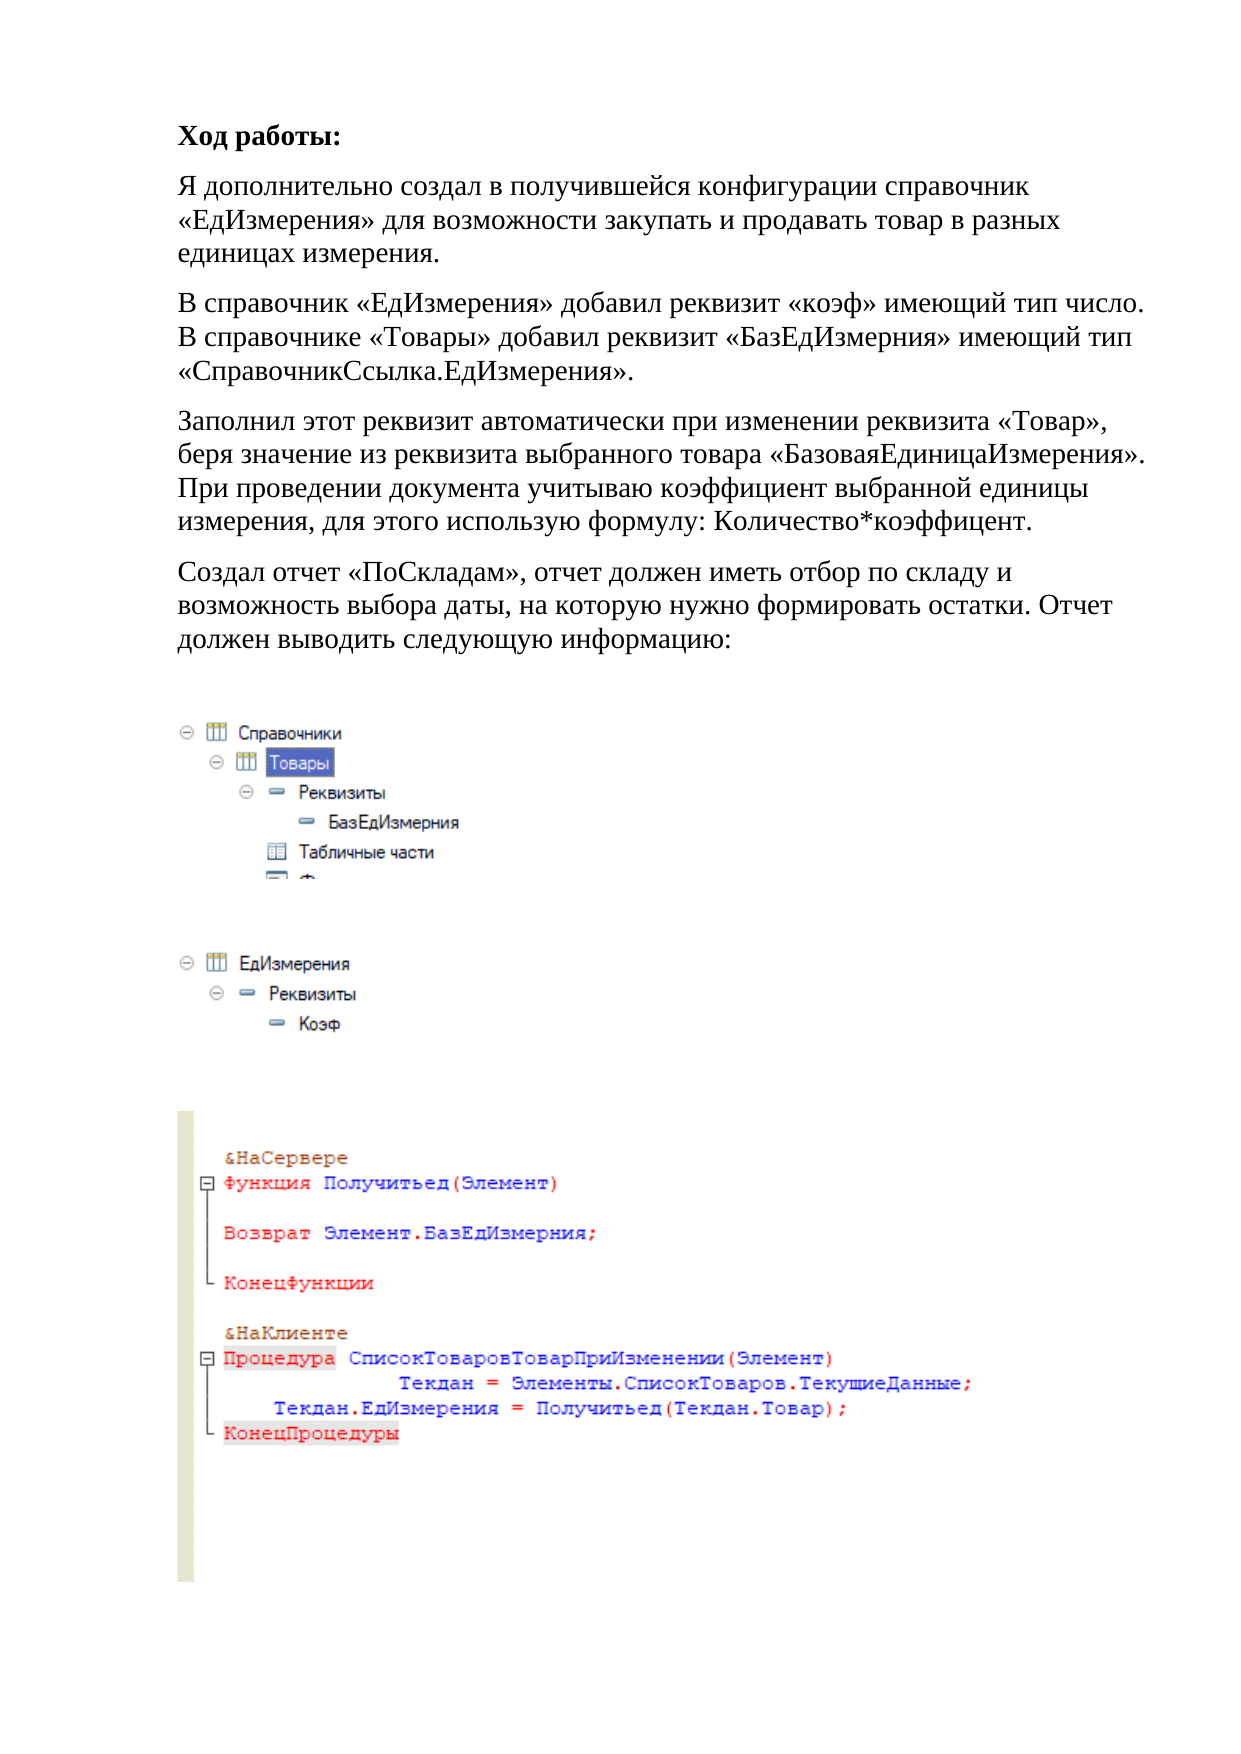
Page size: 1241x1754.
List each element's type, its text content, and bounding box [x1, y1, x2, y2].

picture [177, 1111, 1084, 1582]
text Заполнил этот реквизит автоматически при изменении реквизита «Товар», беря значение из реквизита выбранного товара «БазоваяЕдиницаИзмерения». При проведении документа учитываю коэффициент выбранной единицы измерения, для этого использую формулу: Количество*коэффицент. [177, 403, 1152, 537]
picture [177, 946, 437, 1045]
text Я дополнительно создал в получившейся конфигурации справочник «ЕдИзмерения» для возможности закупать и продавать товар в разных единицах измерения. [177, 168, 1152, 269]
text Ход работы: [177, 118, 1152, 152]
text В справочник «ЕдИзмерения» добавил реквизит «коэф» имеющий тип число. В справочнике «Товары» добавил реквизит «БазЕдИзмерния» имеющий тип «СправочникСсылка.ЕдИзмерения». [177, 286, 1152, 386]
picture [177, 721, 518, 879]
text Создал отчет «ПоСкладам», отчет должен иметь отбор по складу и возможность выбора даты, на которую нужно формировать остатки. Отчет должен выводить следующую информацию: [177, 554, 1152, 654]
